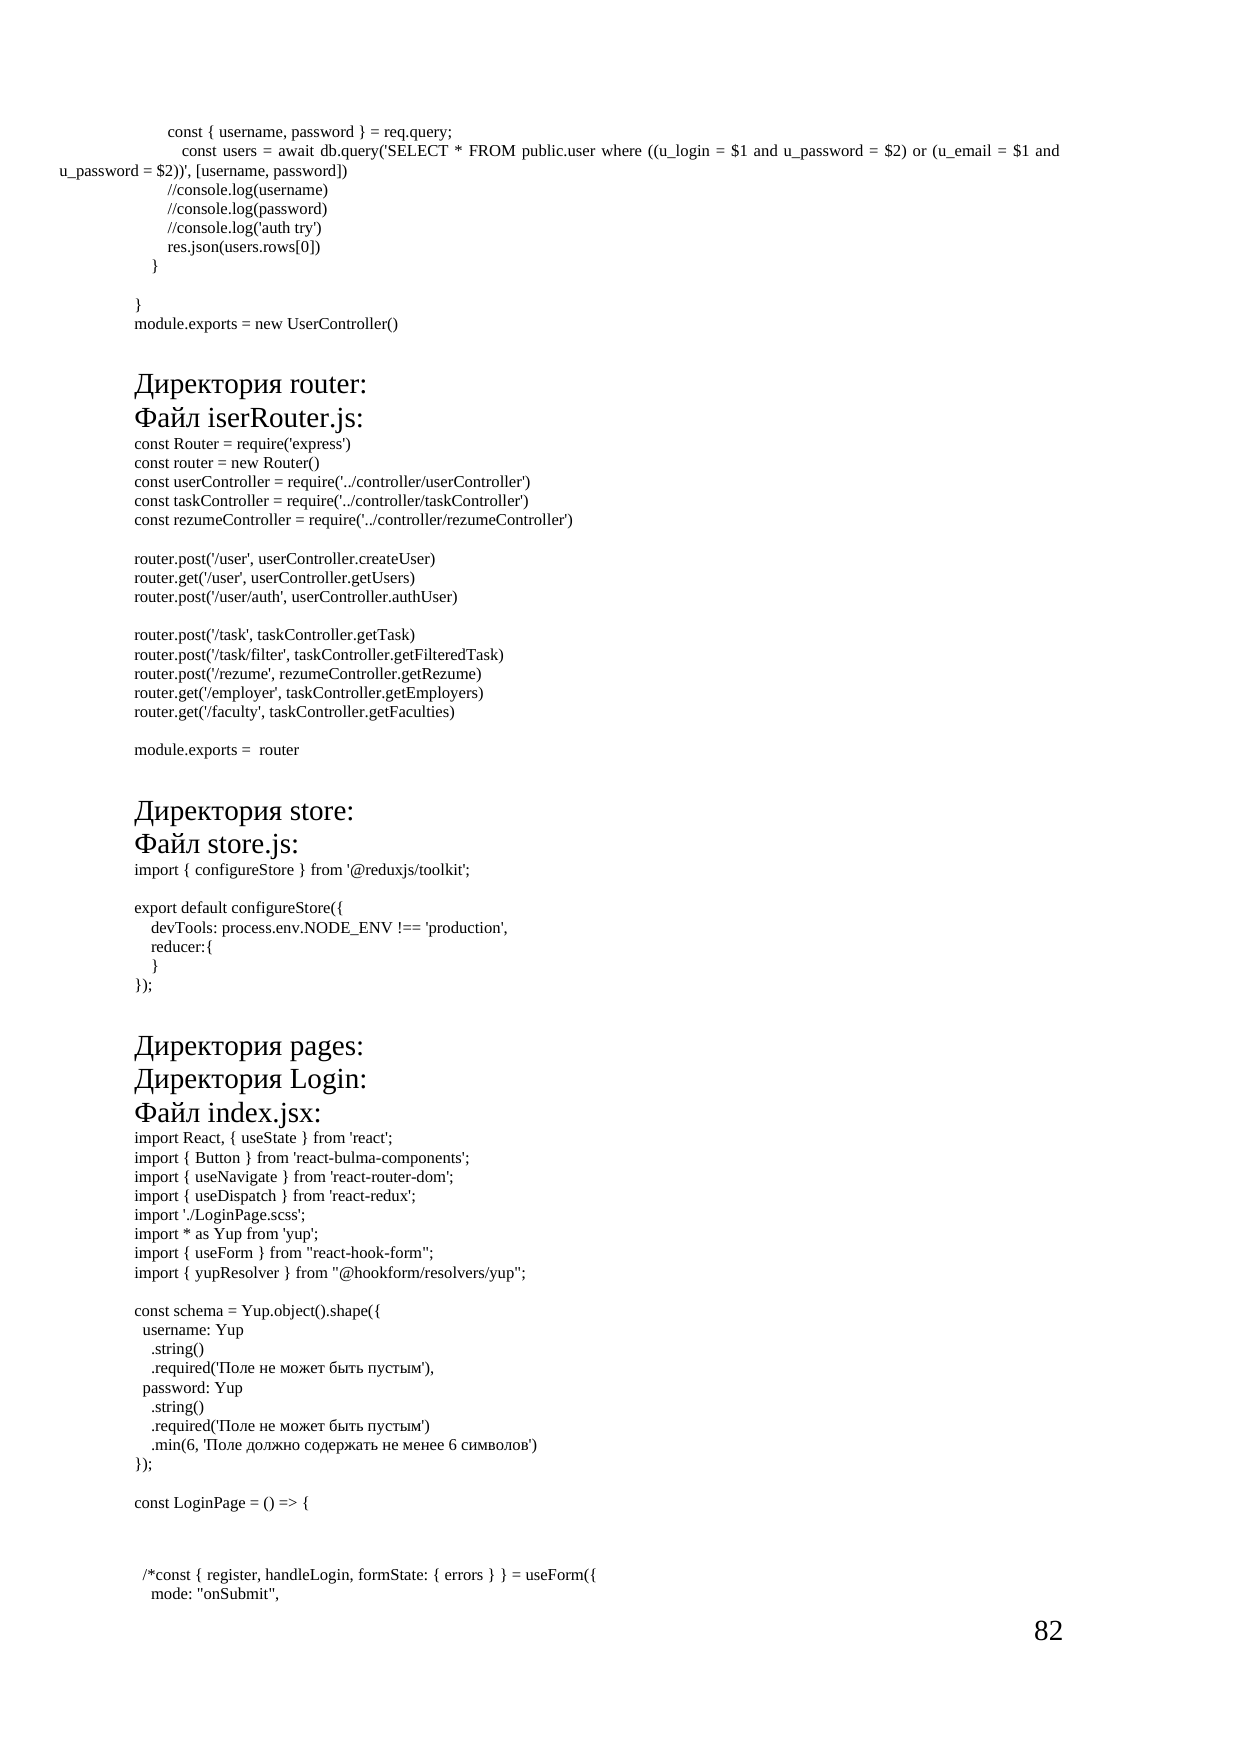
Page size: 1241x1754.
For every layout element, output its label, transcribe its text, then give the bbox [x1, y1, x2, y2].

text username: Yup [59, 1320, 1063, 1339]
text router.post('/task/filter', taskController.getFilteredTask) [59, 644, 1063, 663]
text const Router = require('express') [59, 433, 1063, 453]
text res.json(users.rows[0]) [59, 237, 1063, 256]
text import { useForm } from "react-hook-form"; [59, 1243, 1063, 1262]
text password: Yup [59, 1377, 1063, 1397]
text import * as Yup from 'yup'; [59, 1224, 1063, 1243]
text }); [59, 1454, 1063, 1473]
text Файл iserRouter.js: [59, 400, 1063, 433]
text .required('Поле не может быть пустым') [59, 1416, 1063, 1435]
text devTools: process.env.NODE_ENV !== 'production', [59, 917, 1063, 937]
text Директория router: [59, 366, 1063, 400]
text router.post('/user', userController.createUser) [59, 548, 1063, 568]
text Файл store.js: [59, 826, 1063, 860]
text } [59, 956, 1063, 975]
text router.post('/task', taskController.getTask) [59, 625, 1063, 644]
text router.get('/employer', taskController.getEmployers) [59, 683, 1063, 702]
text Директория Login: [59, 1061, 1063, 1095]
text mode: "onSubmit", [59, 1583, 1063, 1603]
text }); [59, 975, 1063, 994]
text const taskController = require('../controller/taskController') [59, 491, 1063, 510]
text import { useDispatch } from 'react-redux'; [59, 1186, 1063, 1205]
text import React, { useState } from 'react'; [59, 1128, 1063, 1147]
text .string() [59, 1339, 1063, 1358]
text } [59, 256, 1063, 275]
text router.post('/user/auth', userController.authUser) [59, 587, 1063, 606]
text import { useNavigate } from 'react-router-dom'; [59, 1167, 1063, 1186]
text import { configureStore } from '@reduxjs/toolkit'; [59, 860, 1063, 879]
text const router = new Router() [59, 453, 1063, 472]
text .required('Поле не может быть пустым'), [59, 1358, 1063, 1377]
text const LoginPage = () => { [59, 1492, 1063, 1512]
text const { username, password } = req.query; [59, 122, 1063, 141]
text //console.log(password) [59, 199, 1063, 218]
text .string() [59, 1397, 1063, 1416]
text const users = await db.query('SELECT * FROM public.user where ((u_login = $1 and u_password = $2) or (u_email = $1 and u_password = $2))', [username, password]) [59, 141, 1063, 179]
text export default configureStore({ [59, 898, 1063, 917]
text import { Button } from 'react-bulma-components'; [59, 1147, 1063, 1167]
text import './LoginPage.scss'; [59, 1205, 1063, 1224]
text //console.log(username) [59, 179, 1063, 199]
text .min(6, 'Поле должно содержать не менее 6 символов') [59, 1435, 1063, 1454]
text module.exports = router [59, 740, 1063, 759]
text } [59, 294, 1063, 314]
text //console.log('auth try') [59, 218, 1063, 237]
text import { yupResolver } from "@hookform/resolvers/yup"; [59, 1262, 1063, 1282]
text const rezumeController = require('../controller/rezumeController') [59, 510, 1063, 529]
text Директория store: [59, 793, 1063, 826]
text Директория pages: [59, 1028, 1063, 1061]
text router.get('/user', userController.getUsers) [59, 568, 1063, 587]
text const schema = Yup.object().shape({ [59, 1301, 1063, 1320]
text /*const { register, handleLogin, formState: { errors } } = useForm({ [59, 1564, 1063, 1583]
text router.post('/rezume', rezumeController.getRezume) [59, 663, 1063, 683]
text Файл index.jsx: [59, 1095, 1063, 1128]
text module.exports = new UserController() [59, 314, 1063, 333]
text reducer:{ [59, 937, 1063, 956]
text router.get('/faculty', taskController.getFaculties) [59, 702, 1063, 721]
text const userController = require('../controller/userController') [59, 472, 1063, 491]
